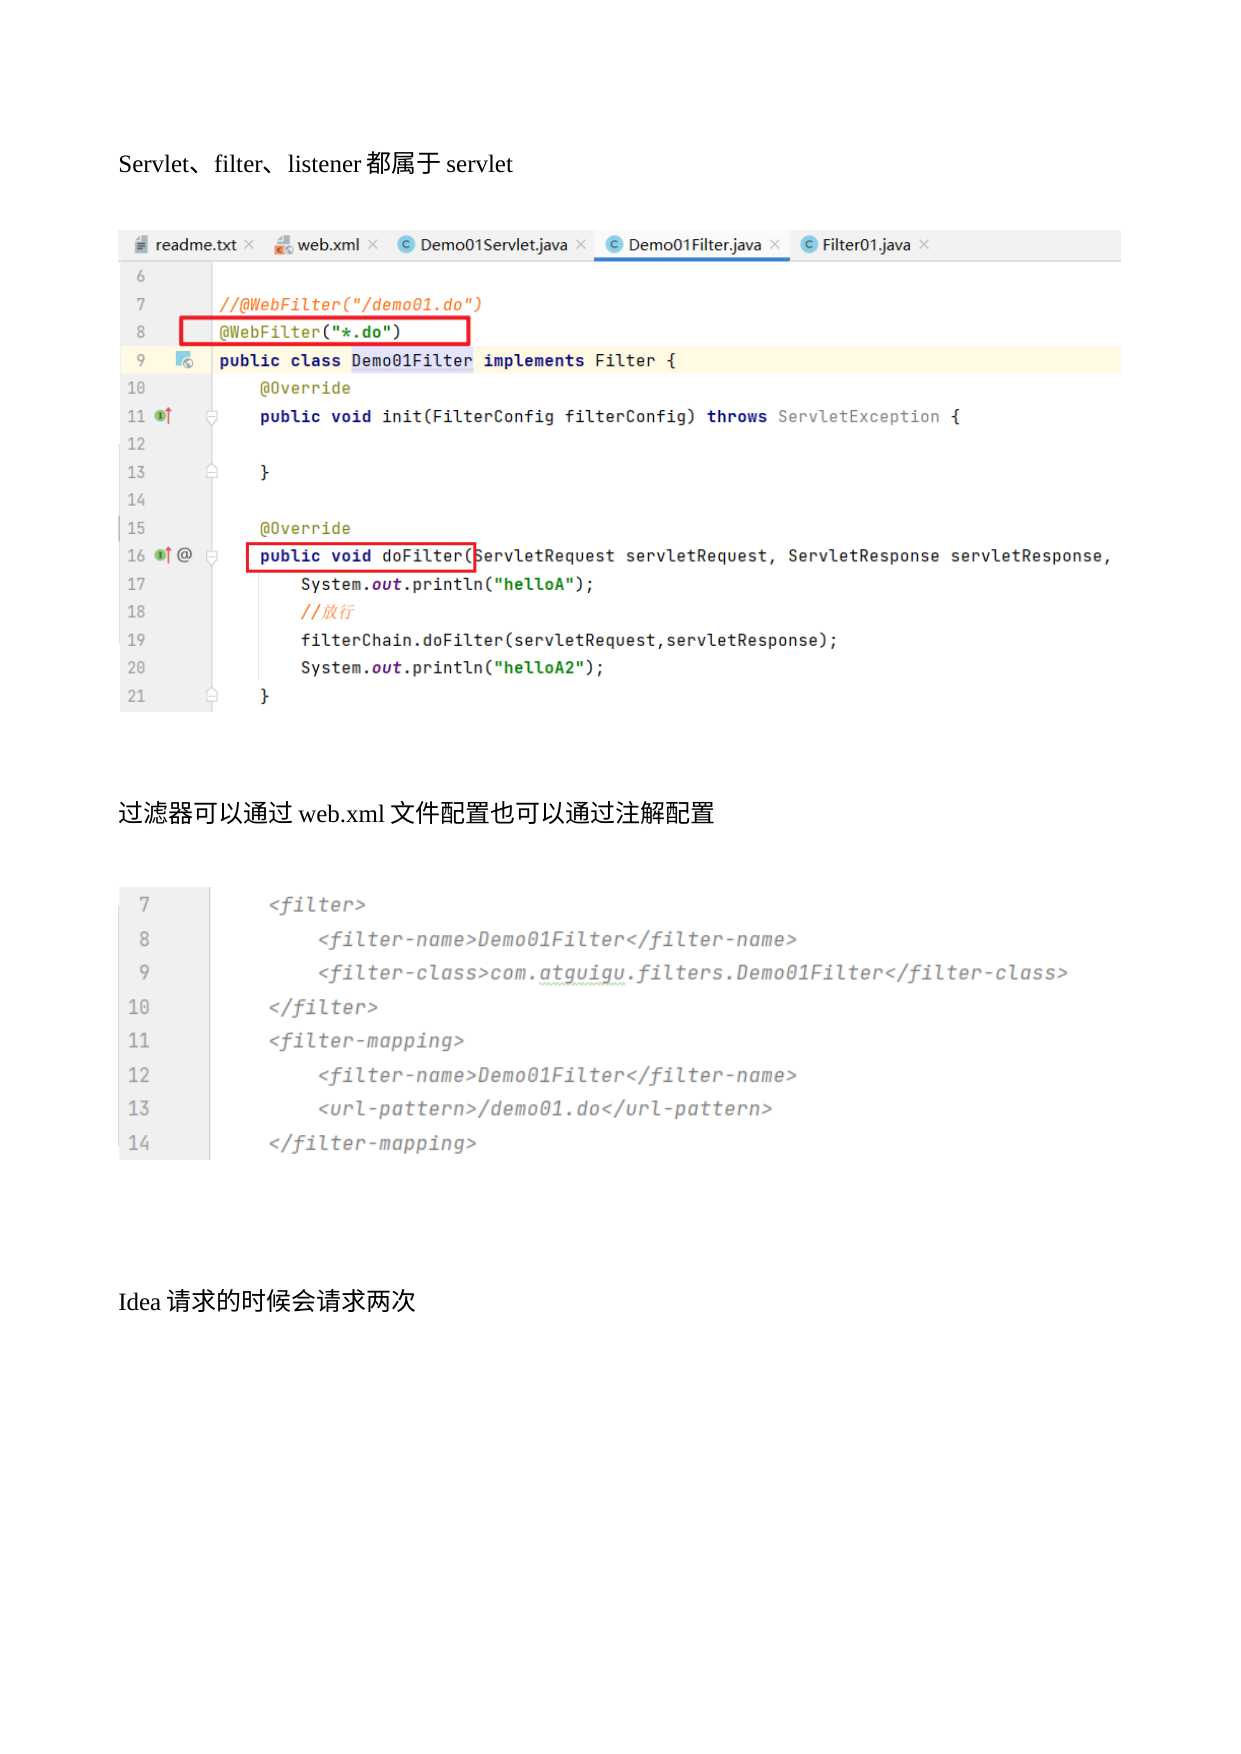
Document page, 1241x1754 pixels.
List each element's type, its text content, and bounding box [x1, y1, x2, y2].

picture [118, 887, 1122, 1160]
picture [118, 230, 1121, 712]
text Servlet、filter、listener都属于servlet [118, 129, 1122, 194]
text 过滤器可以通过web.xml文件配置也可以通过注解配置 [118, 779, 1122, 844]
text Idea请求的时候会请求两次 [118, 1267, 1122, 1332]
